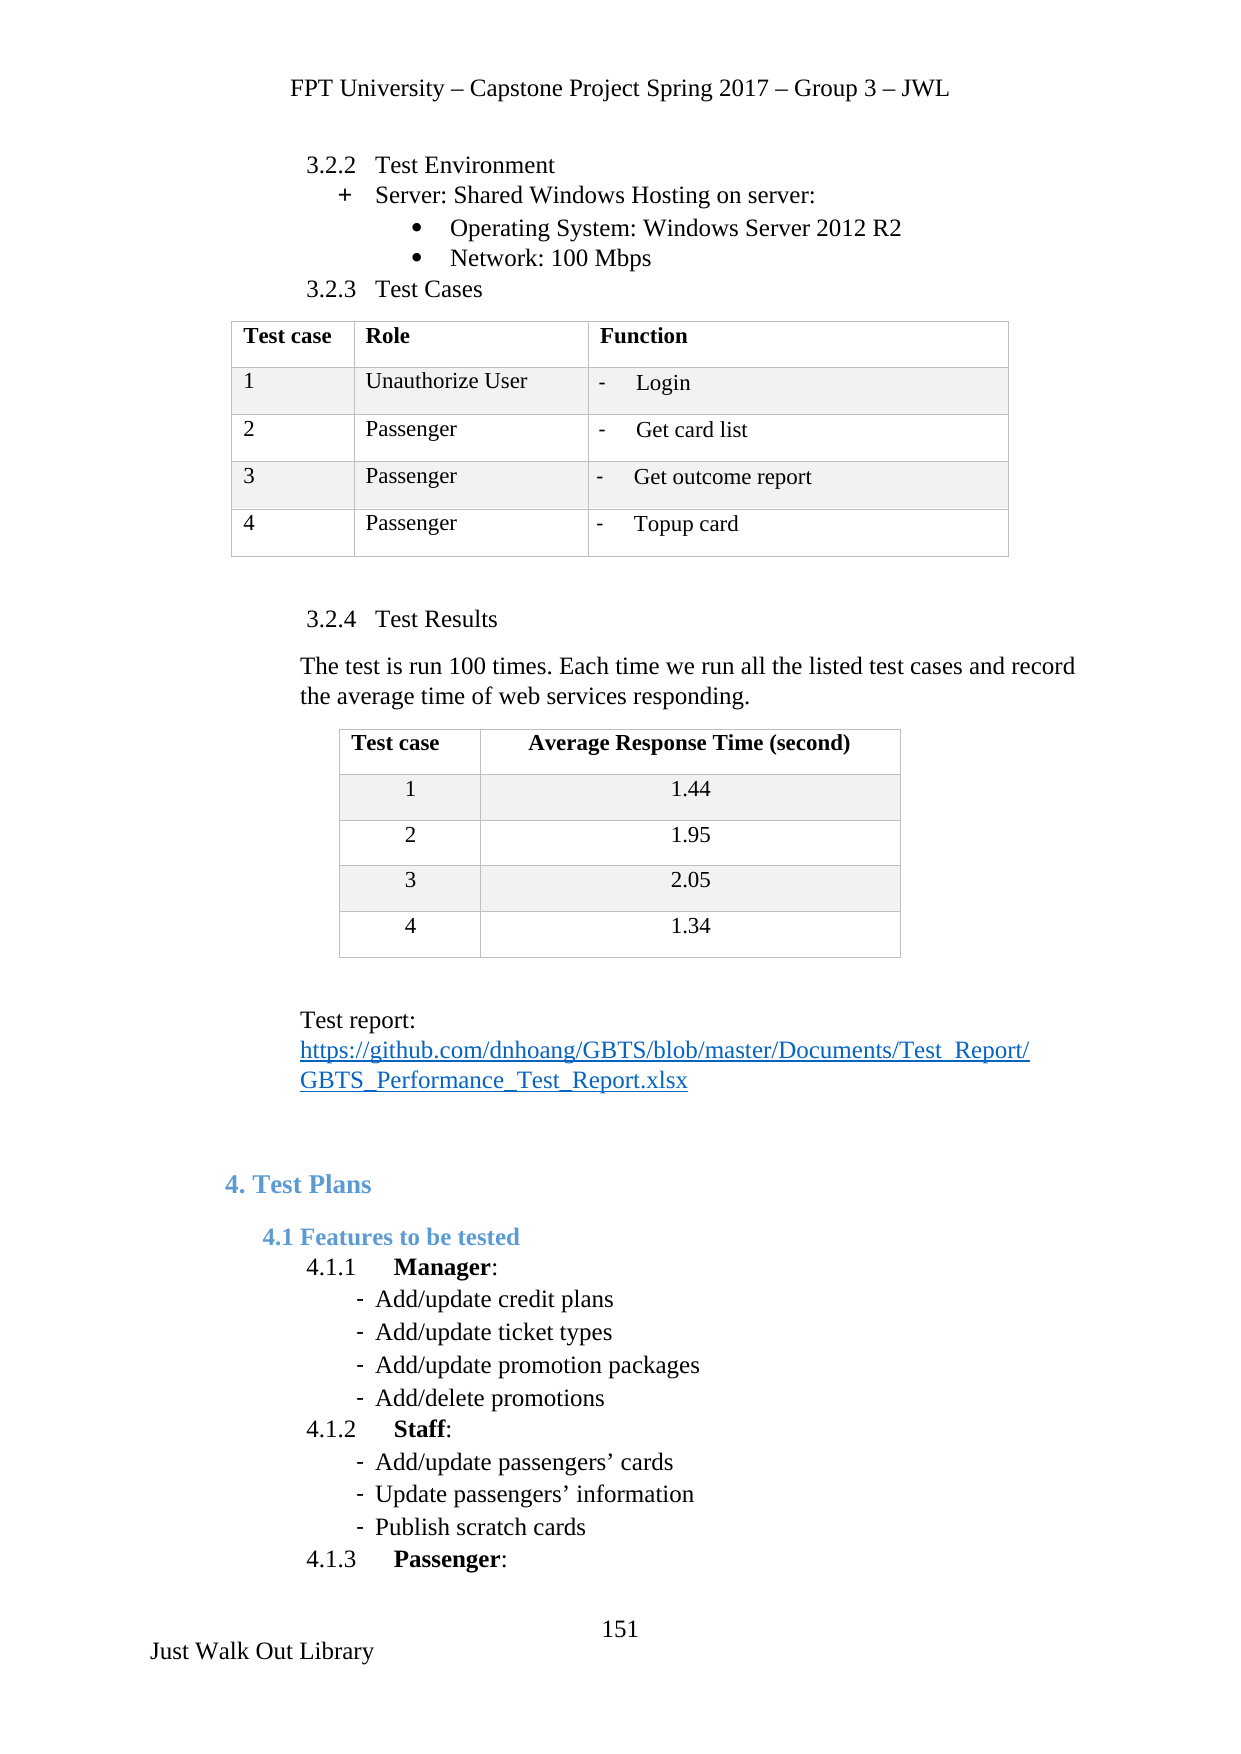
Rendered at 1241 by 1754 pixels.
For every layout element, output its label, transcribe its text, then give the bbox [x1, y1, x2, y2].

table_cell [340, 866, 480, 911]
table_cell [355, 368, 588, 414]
text The test is run 100 times. Each time we run all the listed test cases and record the average time of web services responding. [300, 651, 1090, 710]
list Add/update passengers’ cards [356, 1446, 1090, 1476]
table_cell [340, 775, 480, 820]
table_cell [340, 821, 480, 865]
text Test report: https://github.com/dnhoang/GBTS/blob/master/Documents/Test_Report/GBTS_Performance_Test_Report.xlsx [300, 1005, 1090, 1094]
list Test Environment [356, 150, 1090, 179]
list Publish scratch cards [356, 1511, 1090, 1542]
list Manager: [356, 1252, 1090, 1281]
list Add/update promotion packages [356, 1349, 1090, 1379]
list Server: Shared Windows Hosting on server: [337, 180, 1090, 211]
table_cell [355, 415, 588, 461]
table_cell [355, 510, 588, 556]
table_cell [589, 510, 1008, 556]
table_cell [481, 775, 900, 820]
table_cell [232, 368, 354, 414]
list Staff: [356, 1414, 1090, 1443]
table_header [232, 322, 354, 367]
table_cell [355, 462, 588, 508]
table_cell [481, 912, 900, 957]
list Test Results [356, 604, 1090, 633]
list Operating System: Windows Server 2012 R2 [412, 213, 1090, 242]
list Network: 100 Mbps [412, 243, 1090, 272]
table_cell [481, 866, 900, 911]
list Add/delete promotions [356, 1382, 1090, 1412]
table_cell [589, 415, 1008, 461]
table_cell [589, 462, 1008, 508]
subtitle Test Plans [225, 1168, 1090, 1199]
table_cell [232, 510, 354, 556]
list Passenger: [356, 1544, 1090, 1573]
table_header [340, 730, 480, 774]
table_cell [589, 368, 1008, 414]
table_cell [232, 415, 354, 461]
list Add/update ticket types [356, 1316, 1090, 1346]
list Test Cases [356, 274, 1090, 303]
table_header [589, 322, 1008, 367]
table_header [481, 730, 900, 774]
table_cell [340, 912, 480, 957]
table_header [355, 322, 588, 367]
list Update passengers’ information [356, 1478, 1090, 1509]
subtitle Features to be tested [262, 1222, 1090, 1251]
list Add/update credit plans [356, 1283, 1090, 1313]
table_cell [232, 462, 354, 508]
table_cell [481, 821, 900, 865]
